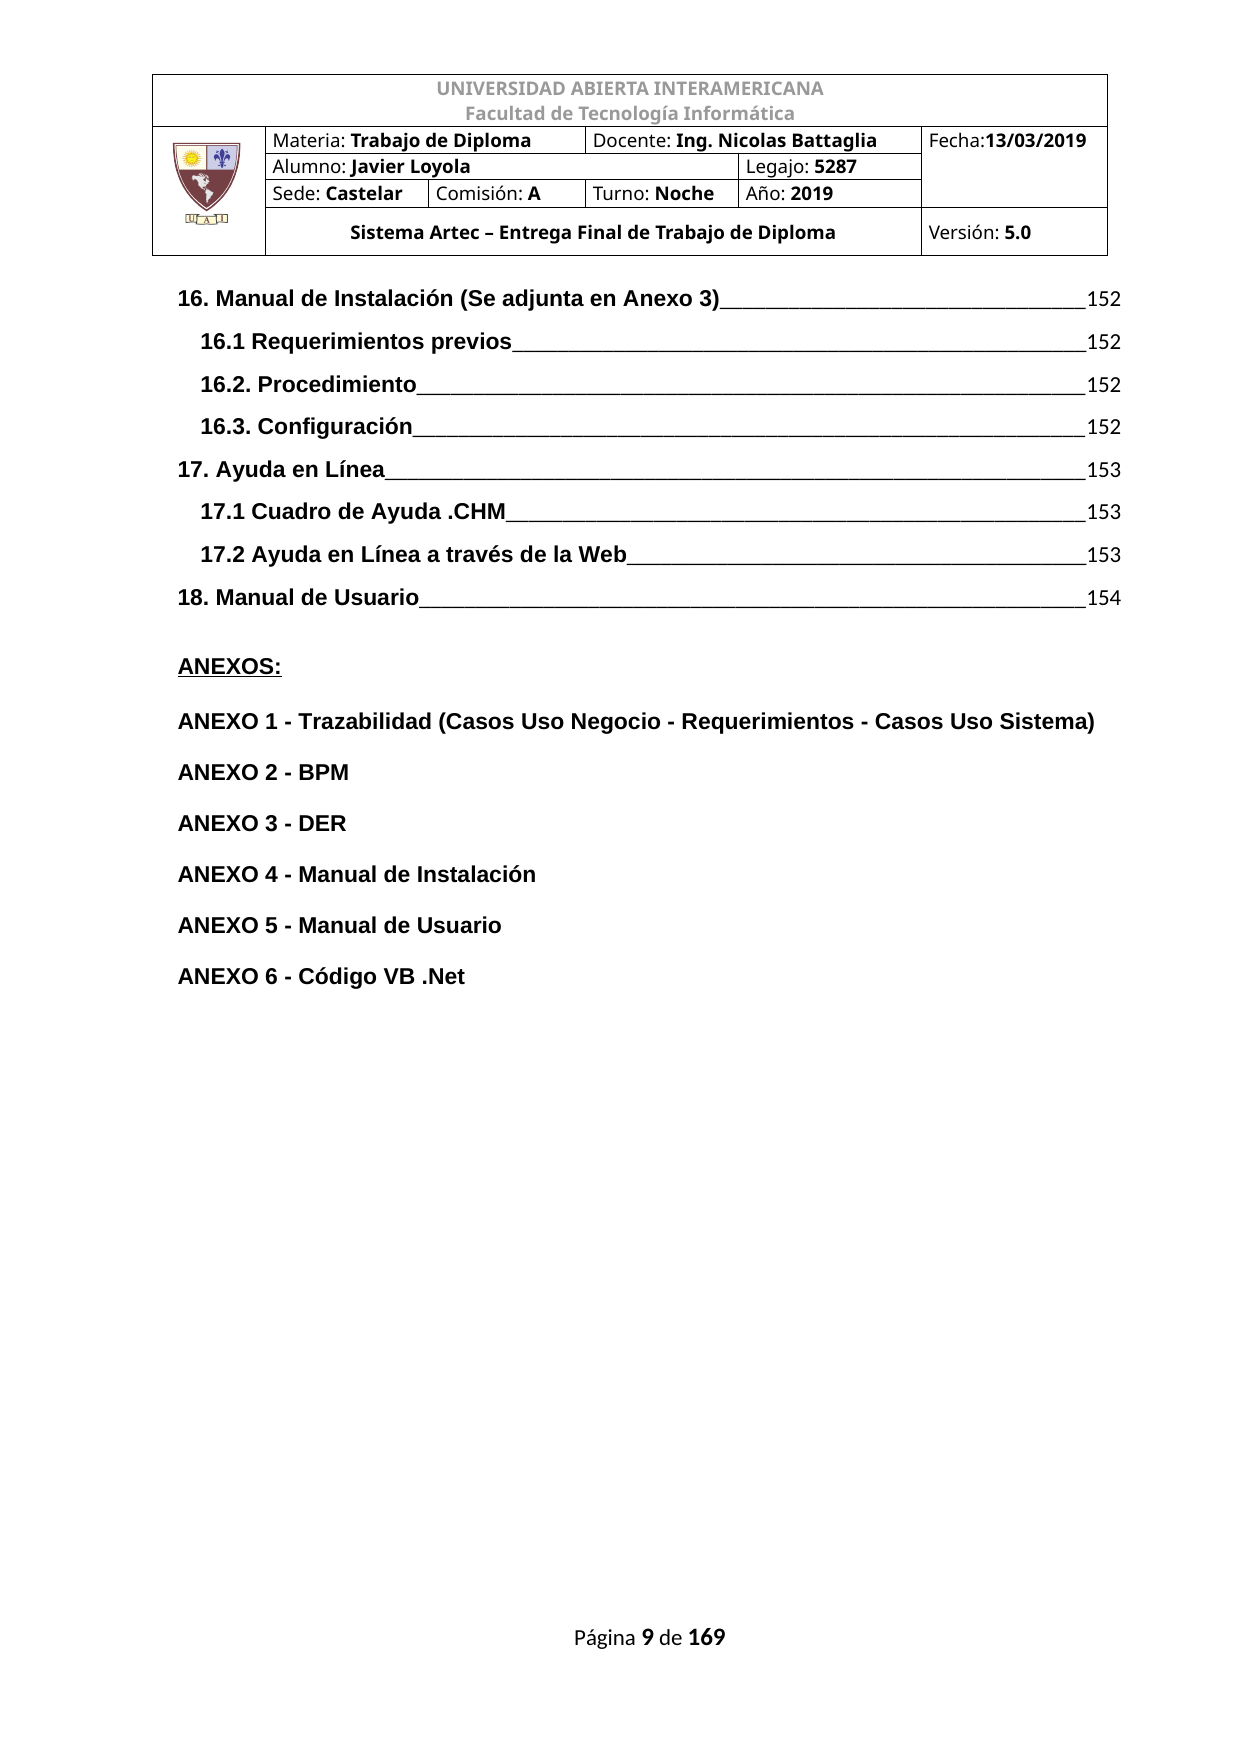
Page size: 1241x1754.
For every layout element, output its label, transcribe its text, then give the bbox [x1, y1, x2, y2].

picture [157, 136, 257, 228]
text ANEXOS: [177, 653, 1122, 680]
text 18. Manual de Usuario 154 [177, 583, 1122, 611]
text 16.1 Requerimientos previos 152 [200, 327, 1122, 355]
text 17. Ayuda en Línea 153 [177, 455, 1122, 483]
text ANEXO 3 - DER [177, 810, 1122, 836]
text ANEXO 1 - Trazabilidad (Casos Uso Negocio - Requerimientos - Casos Uso Sistema) [177, 708, 1122, 734]
text 17.2 Ayuda en Línea a través de la Web 153 [200, 540, 1122, 568]
text ANEXO 5 - Manual de Usuario [177, 912, 1122, 938]
text ANEXO 6 - Código VB .Net [177, 963, 1122, 989]
text ANEXO 2 - BPM [177, 759, 1122, 785]
text ANEXO 4 - Manual de Instalación [177, 861, 1122, 887]
text 16.3. Configuración 152 [200, 412, 1122, 440]
text 16. Manual de Instalación (Se adjunta en Anexo 3) 152 [177, 284, 1122, 312]
text 16.2. Procedimiento 152 [200, 370, 1122, 398]
text 17.1 Cuadro de Ayuda .CHM 153 [200, 497, 1122, 526]
